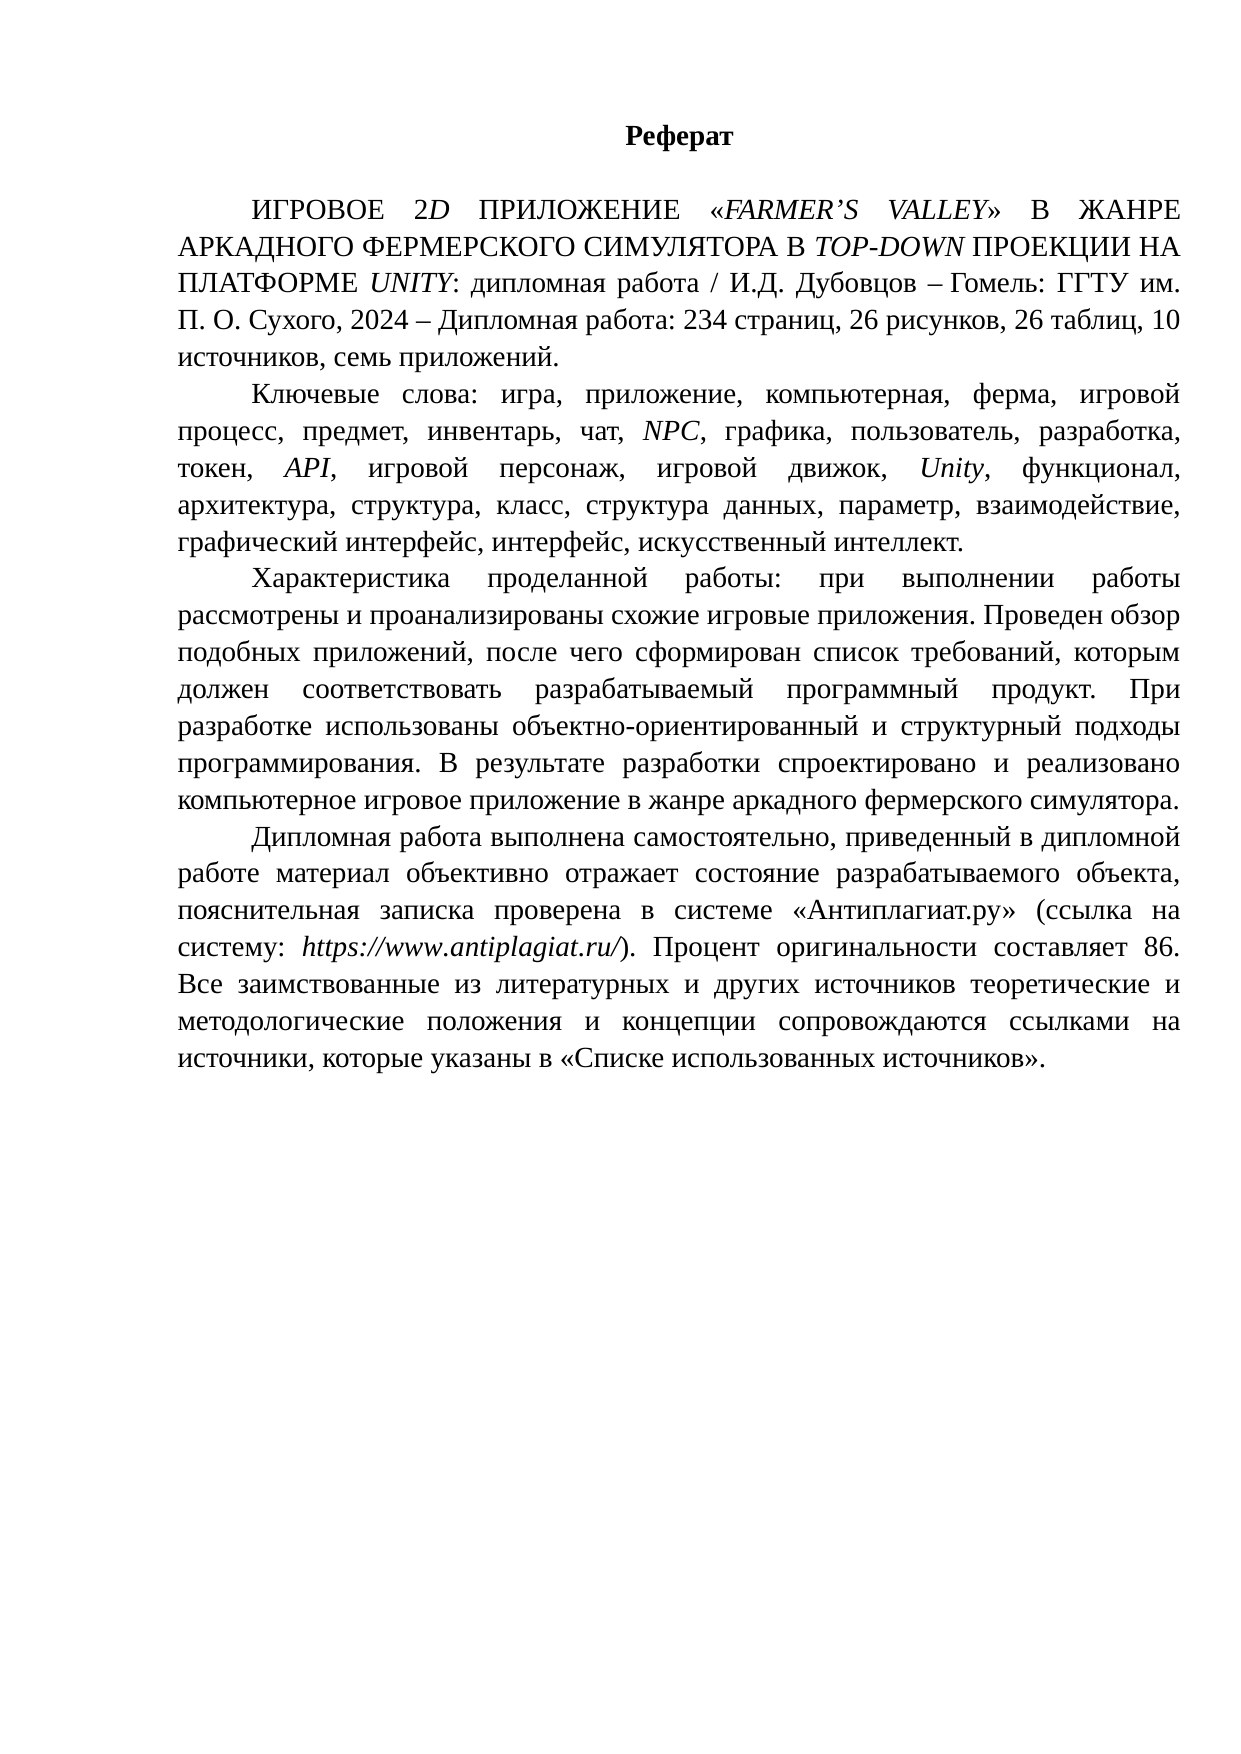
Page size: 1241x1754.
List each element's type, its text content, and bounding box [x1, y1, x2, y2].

text Дипломная работа выполнена самостоятельно, приведенный в дипломной работе материал объективно отражает состояние разрабатываемого объекта, пояснительная записка проверена в системе «Антиплагиат.ру» (ссылка на систему: https://www.antiplagiat.ru/). Процент оригинальности составляет 86. Все заимствованные из литературных и других источников теоретические и методологические положения и концепции сопровождаются ссылками на источники, которые указаны в «Списке использованных источников». [177, 819, 1181, 1073]
text Ключевые слова: игра, приложение, компьютерная, ферма, игровой процесс, предмет, инвентарь, чат, NPC, графика, пользователь, разработка, токен, API, игровой персонаж, игровой движок, Unity, функционал, архитектура, структура, класс, структура данных, параметр, взаимодействие, графический интерфейс, интерфейс, искусственный интеллект. [177, 376, 1181, 557]
text Характеристика проделанной работы: при выполнении работы рассмотрены и проанализированы схожие игровые приложения. Проведен обзор подобных приложений, после чего сформирован список требований, которым должен соответствовать разрабатываемый программный продукт. При разработке использованы объектно-ориентированный и структурный подходы программирования. В результате разработки спроектировано и реализовано компьютерное игровое приложение в жанре аркадного фермерского симулятора. [177, 561, 1181, 815]
text Реферат [177, 118, 1181, 152]
text ИГРОВОЕ 2D ПРИЛОЖЕНИЕ «FARMER’S VALLEY» В ЖАНРЕ АРКАДНОГО ФЕРМЕРСКОГО СИМУЛЯТОРА В TOP-DOWN ПРОЕКЦИИ НА ПЛАТФОРМЕ UNITY: дипломная работа / И.Д. Дубовцов – Гомель: ГГТУ им. П. О. Сухого, 2024 – Дипломная работа: 234 страниц, 26 рисунков, 26 таблиц, 10 источников, семь приложений. [177, 192, 1181, 373]
